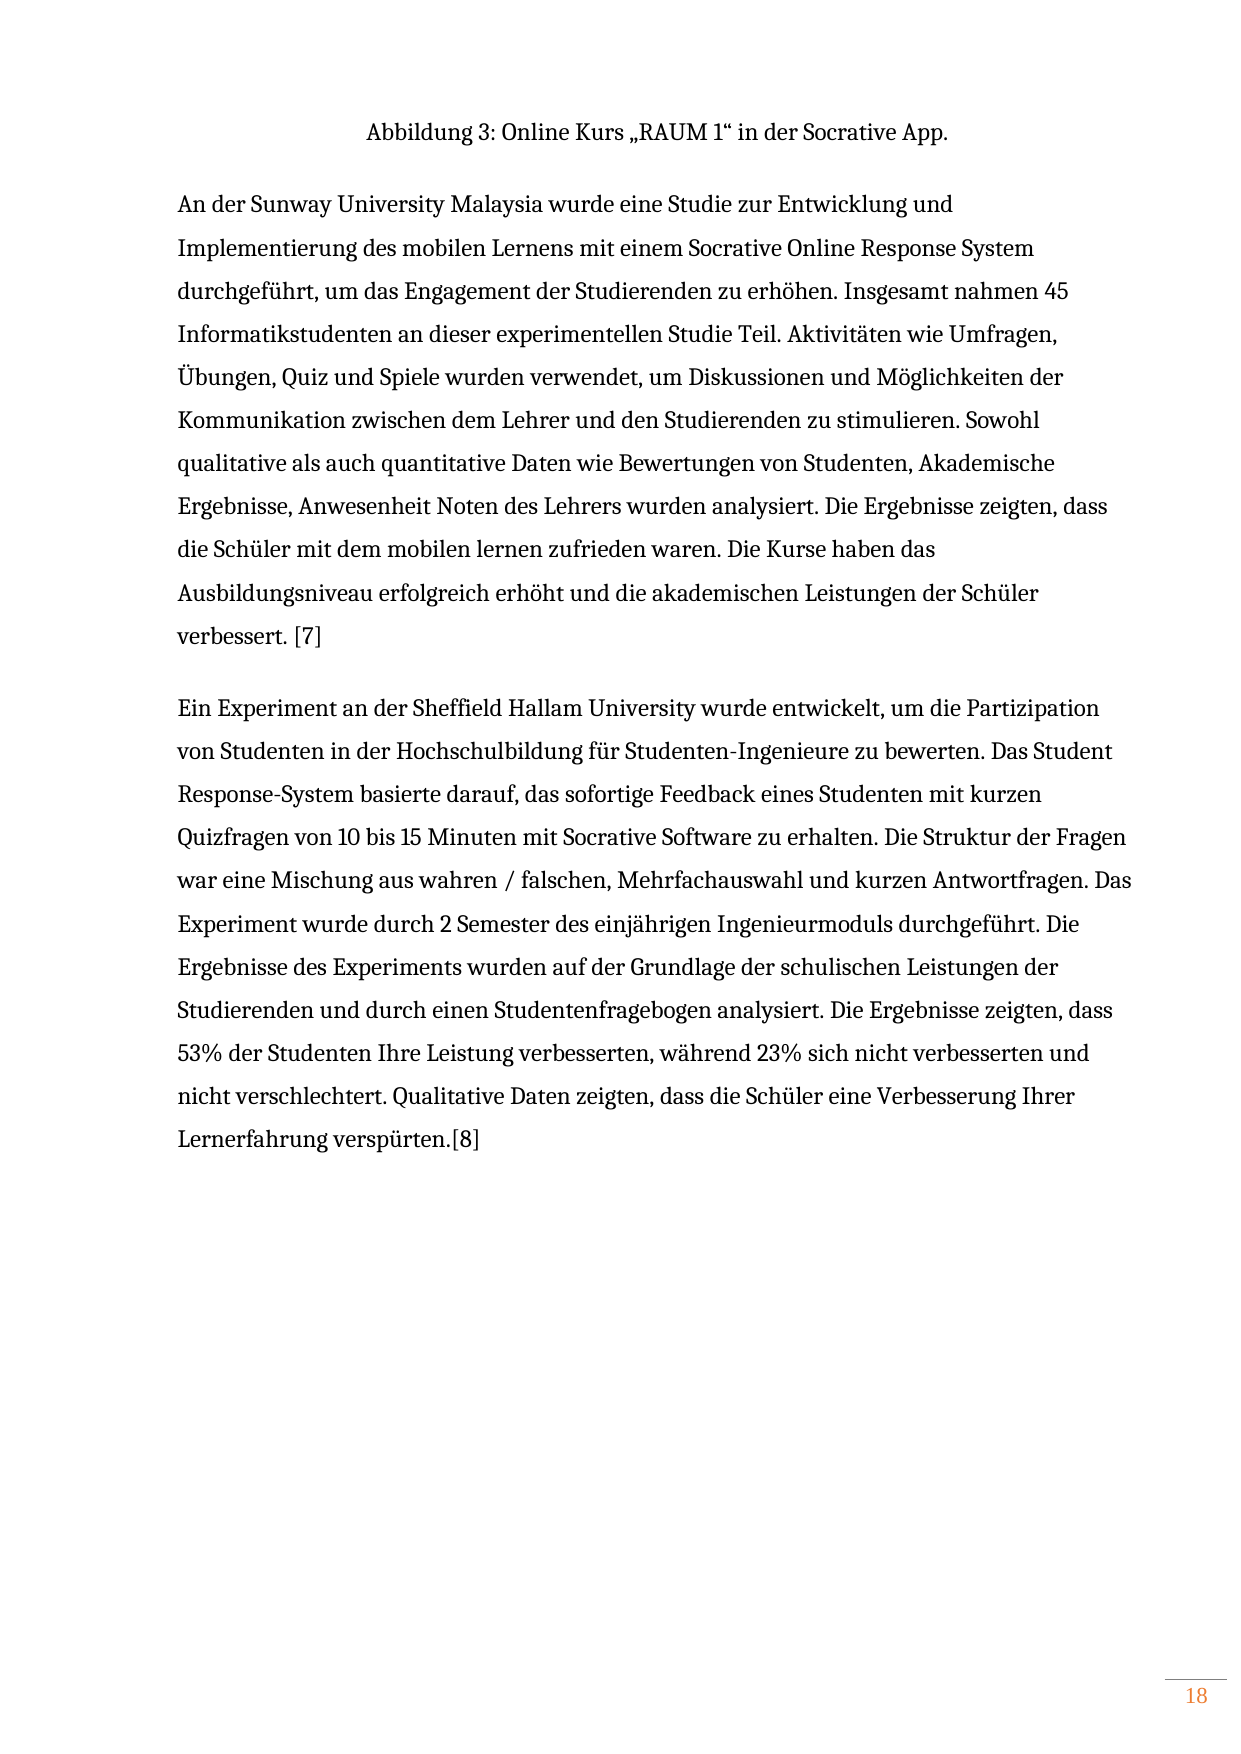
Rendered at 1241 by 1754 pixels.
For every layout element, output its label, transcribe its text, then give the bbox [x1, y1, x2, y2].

text An der Sunway University Malaysia wurde eine Studie zur Entwicklung und Implementierung des mobilen Lernens mit einem Socrative Online Response System durchgeführt, um das Engagement der Studierenden zu erhöhen. Insgesamt nahmen 45 Informatikstudenten an dieser experimentellen Studie Teil. Aktivitäten wie Umfragen, Übungen, Quiz und Spiele wurden verwendet, um Diskussionen und Möglichkeiten der Kommunikation zwischen dem Lehrer und den Studierenden zu stimulieren. Sowohl qualitative als auch quantitative Daten wie Bewertungen von Studenten, Akademische Ergebnisse, Anwesenheit Noten des Lehrers wurden analysiert. Die Ergebnisse zeigten, dass die Schüler mit dem mobilen lernen zufrieden waren. Die Kurse haben das Ausbildungsniveau erfolgreich erhöht und die akademischen Leistungen der Schüler verbessert. [7] [177, 190, 1137, 650]
text Ein Experiment an der Sheffield Hallam University wurde entwickelt, um die Partizipation von Studenten in der Hochschulbildung für Studenten-Ingenieure zu bewerten. Das Student Response-System basierte darauf, das sofortige Feedback eines Studenten mit kurzen Quizfragen von 10 bis 15 Minuten mit Socrative Software zu erhalten. Die Struktur der Fragen war eine Mischung aus wahren / falschen, Mehrfachauswahl und kurzen Antwortfragen. Das Experiment wurde durch 2 Semester des einjährigen Ingenieurmoduls durchgeführt. Die Ergebnisse des Experiments wurden auf der Grundlage der schulischen Leistungen der Studierenden und durch einen Studentenfragebogen analysiert. Die Ergebnisse zeigten, dass 53% der Studenten Ihre Leistung verbesserten, während 23% sich nicht verbesserten und nicht verschlechtert. Qualitative Daten zeigten, dass die Schüler eine Verbesserung Ihrer Lernerfahrung verspürten.[8] [177, 694, 1137, 1154]
text Abbildung 3: Online Kurs „RAUM 1“ in der Socrative App. [177, 118, 1137, 147]
